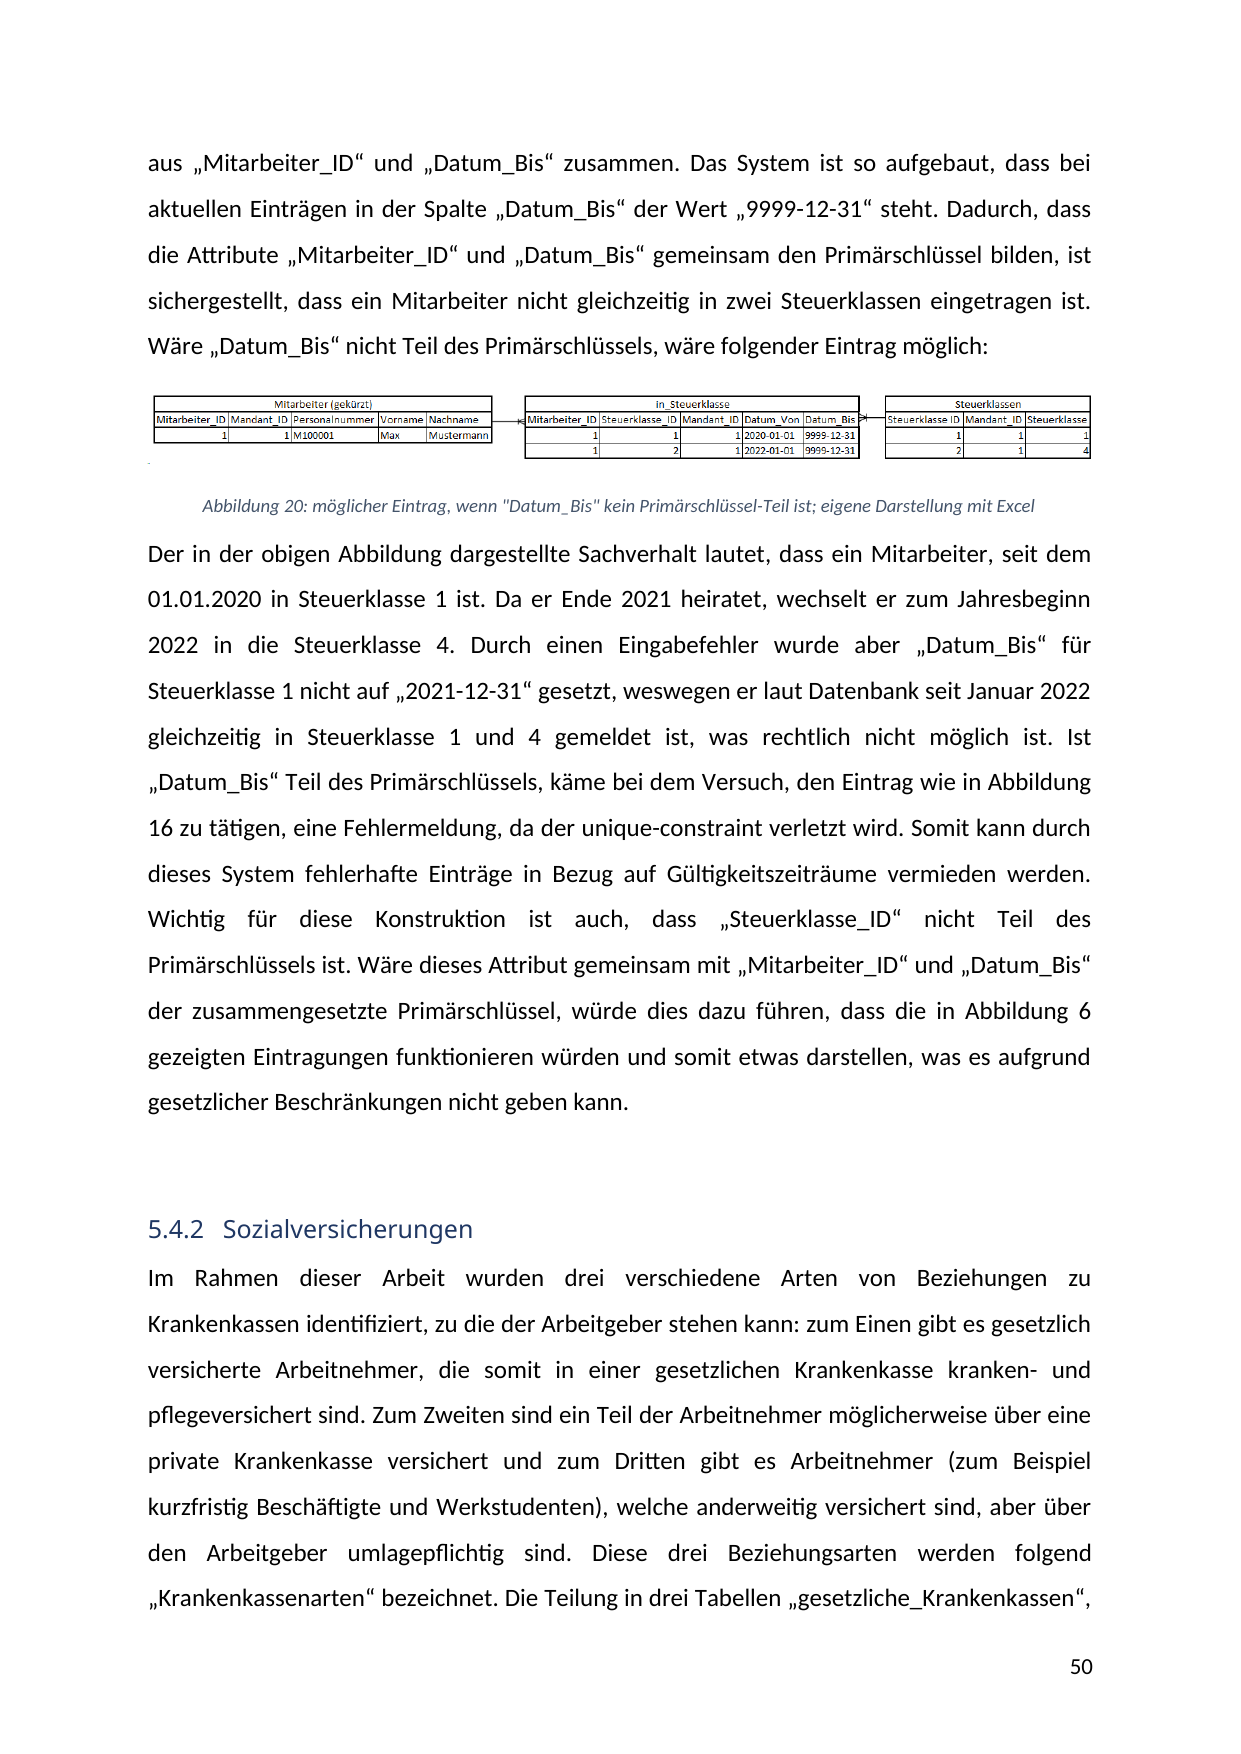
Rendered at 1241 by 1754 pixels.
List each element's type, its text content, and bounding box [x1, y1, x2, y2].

picture [147, 392, 1093, 464]
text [148, 1262, 1093, 1613]
text Abbildung 20: möglicher Eintrag, wenn "Datum_Bis" kein Primärschlüssel-Teil ist; eigene Darstellung mit Excel [148, 494, 1093, 517]
subtitle Sozialversicherungen [148, 1211, 1093, 1245]
text Der in der obigen Abbildung dargestellte Sachverhalt lautet, dass ein Mitarbeiter, seit dem 01.01.2020 in Steuerklasse 1 ist. Da er Ende 2021 heiratet, wechselt er zum Jahresbeginn 2022 in die Steuerklasse 4. Durch einen Eingabefehler wurde aber „Datum_Bis“ für Steuerklasse 1 nicht auf „2021-12-31“ gesetzt, weswegen er laut Datenbank seit Januar 2022 gleichzeitig in Steuerklasse 1 und 4 gemeldet ist, was rechtlich nicht möglich ist. Ist „Datum_Bis“ Teil des Primärschlüssels, käme bei dem Versuch, den Eintrag wie in Abbildung 16 zu tätigen, eine Fehlermeldung, da der unique-constraint verletzt wird. Somit kann durch dieses System fehlerhafte Einträge in Bezug auf Gültigkeitszeiträume vermieden werden. Wichtig für diese Konstruktion ist auch, dass „Steuerklasse_ID“ nicht Teil des Primärschlüssels ist. Wäre dieses Attribut gemeinsam mit „Mitarbeiter_ID“ und „Datum_Bis“ der zusammengesetzte Primärschlüssel, würde dies dazu führen, dass die in Abbildung 6 gezeigten Eintragungen funktionieren würden und somit etwas darstellen, was es aufgrund gesetzlicher Beschränkungen nicht geben kann. [148, 538, 1093, 1117]
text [148, 148, 1093, 361]
